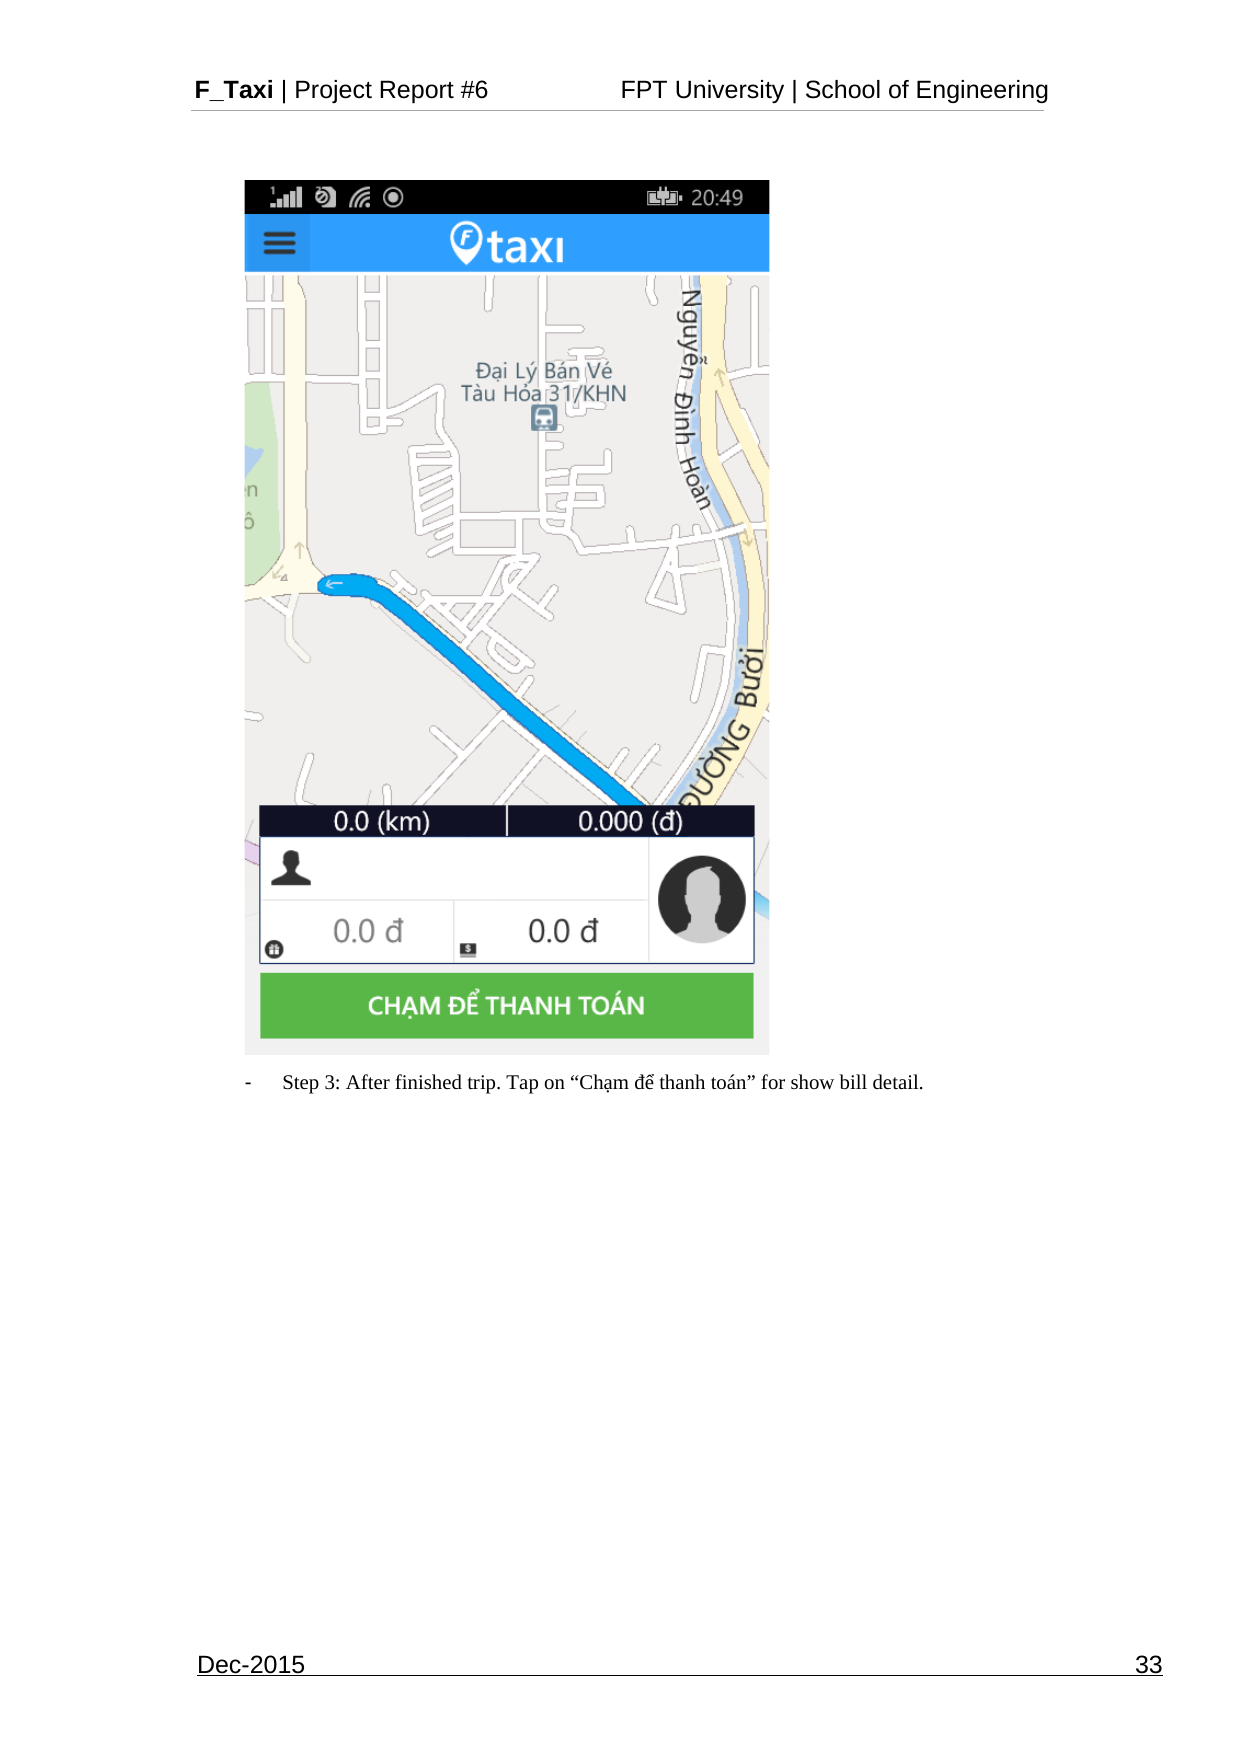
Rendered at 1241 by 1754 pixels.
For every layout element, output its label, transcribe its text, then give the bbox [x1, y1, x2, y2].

list Step 3: After finished trip. Tap on “Chạm để thanh toán” for show bill detail. [244, 1067, 1053, 1096]
picture [244, 180, 770, 1055]
